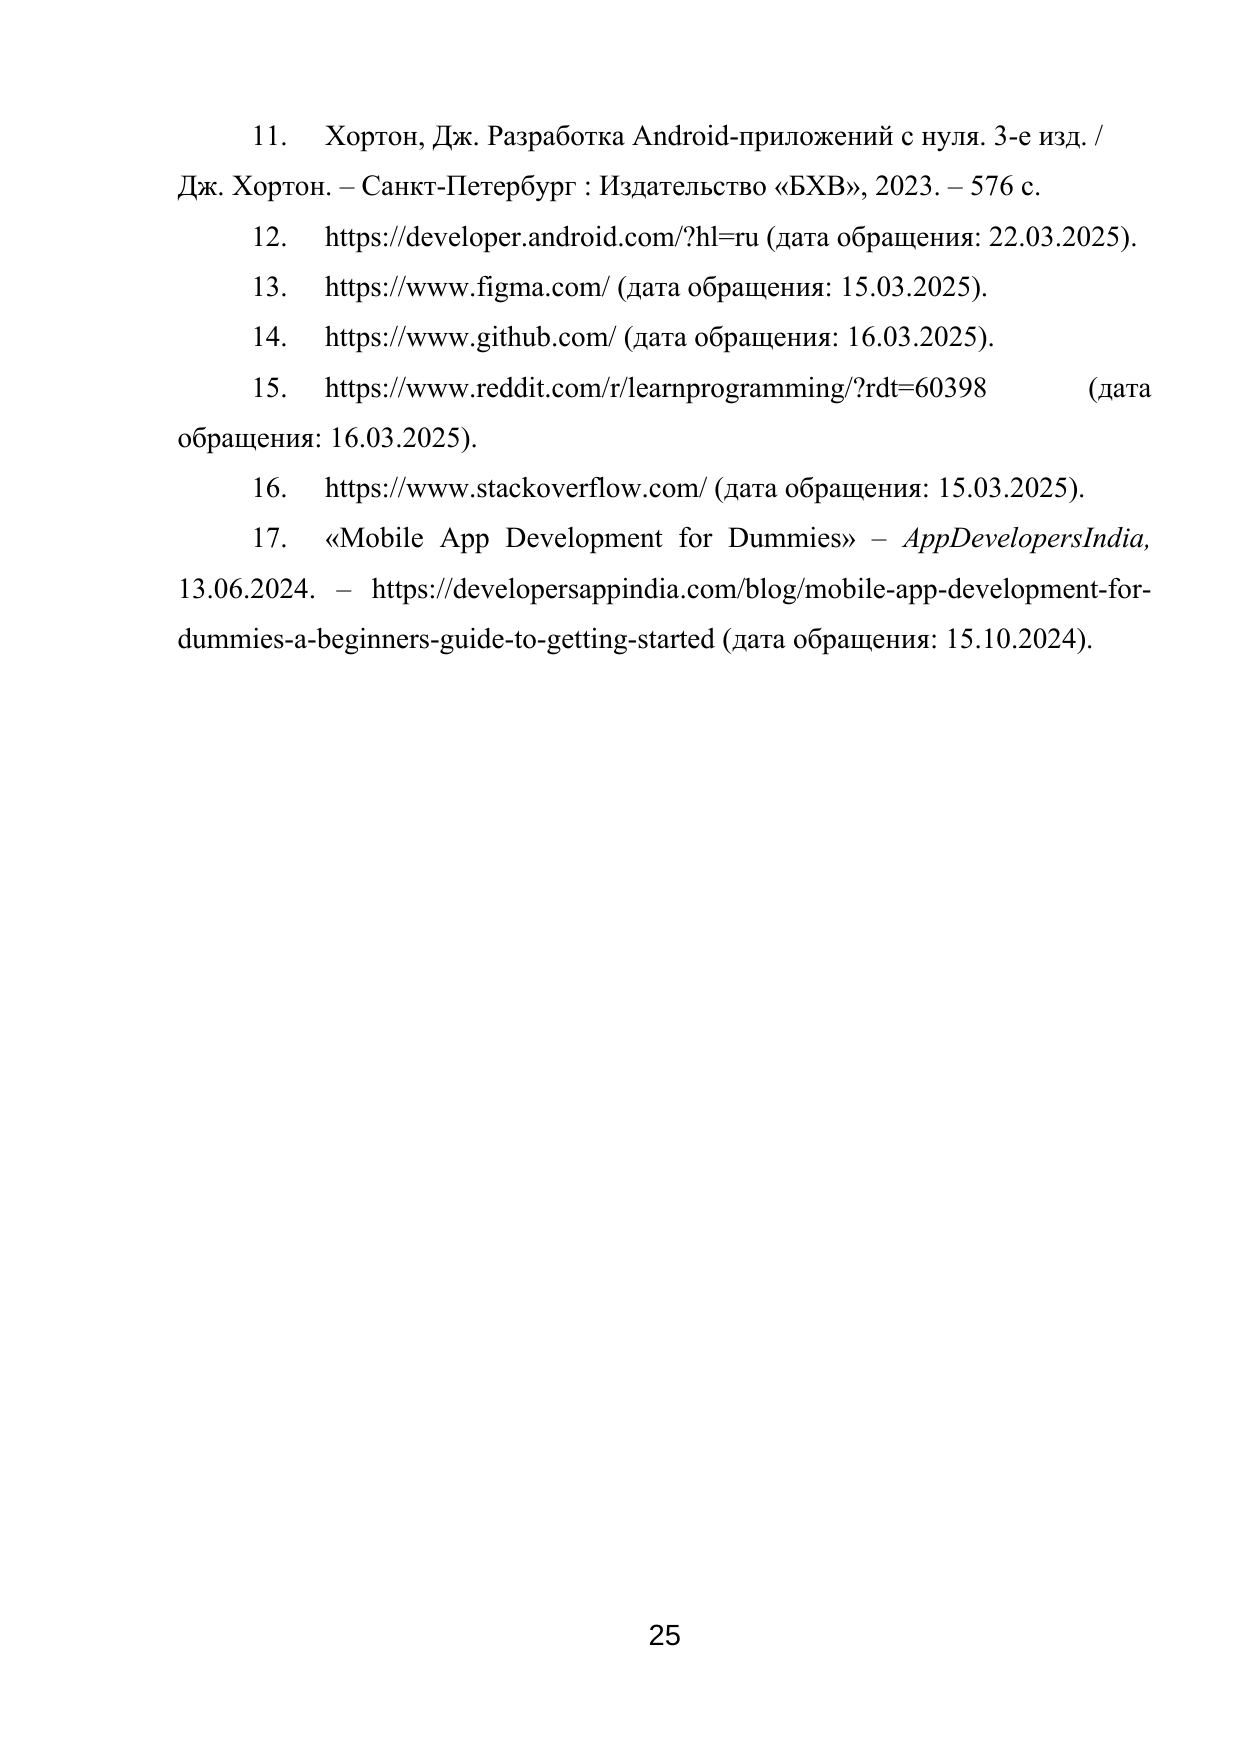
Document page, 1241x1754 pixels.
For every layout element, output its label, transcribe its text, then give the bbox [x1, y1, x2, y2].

list «Mobile App Development for Dummies» – AppDevelopersIndia, 13.06.2024. – https://developersappindia.com/blog/mobile-app-development-for-dummies-a-beginners-guide-to-getting-started (дата обращения: 15.10.2024). [177, 521, 1152, 655]
list https://www.figma.com/ (дата обращения: 15.03.2025). [177, 269, 1152, 303]
list https://www.github.com/ (дата обращения: 16.03.2025). [177, 319, 1152, 353]
list https://developer.android.com/?hl=ru (дата обращения: 22.03.2025). [177, 219, 1152, 252]
list Хортон, Дж. Разработка Android-приложений с нуля. 3-е изд. / Дж. Хортон. – Санкт-Петербург : Издательство «БХВ», 2023. – 576 с. [177, 118, 1152, 202]
list https://www.reddit.com/r/learnprogramming/?rdt=60398 (дата обращения: 16.03.2025). [177, 370, 1152, 453]
list https://www.stackoverflow.com/ (дата обращения: 15.03.2025). [177, 470, 1152, 504]
